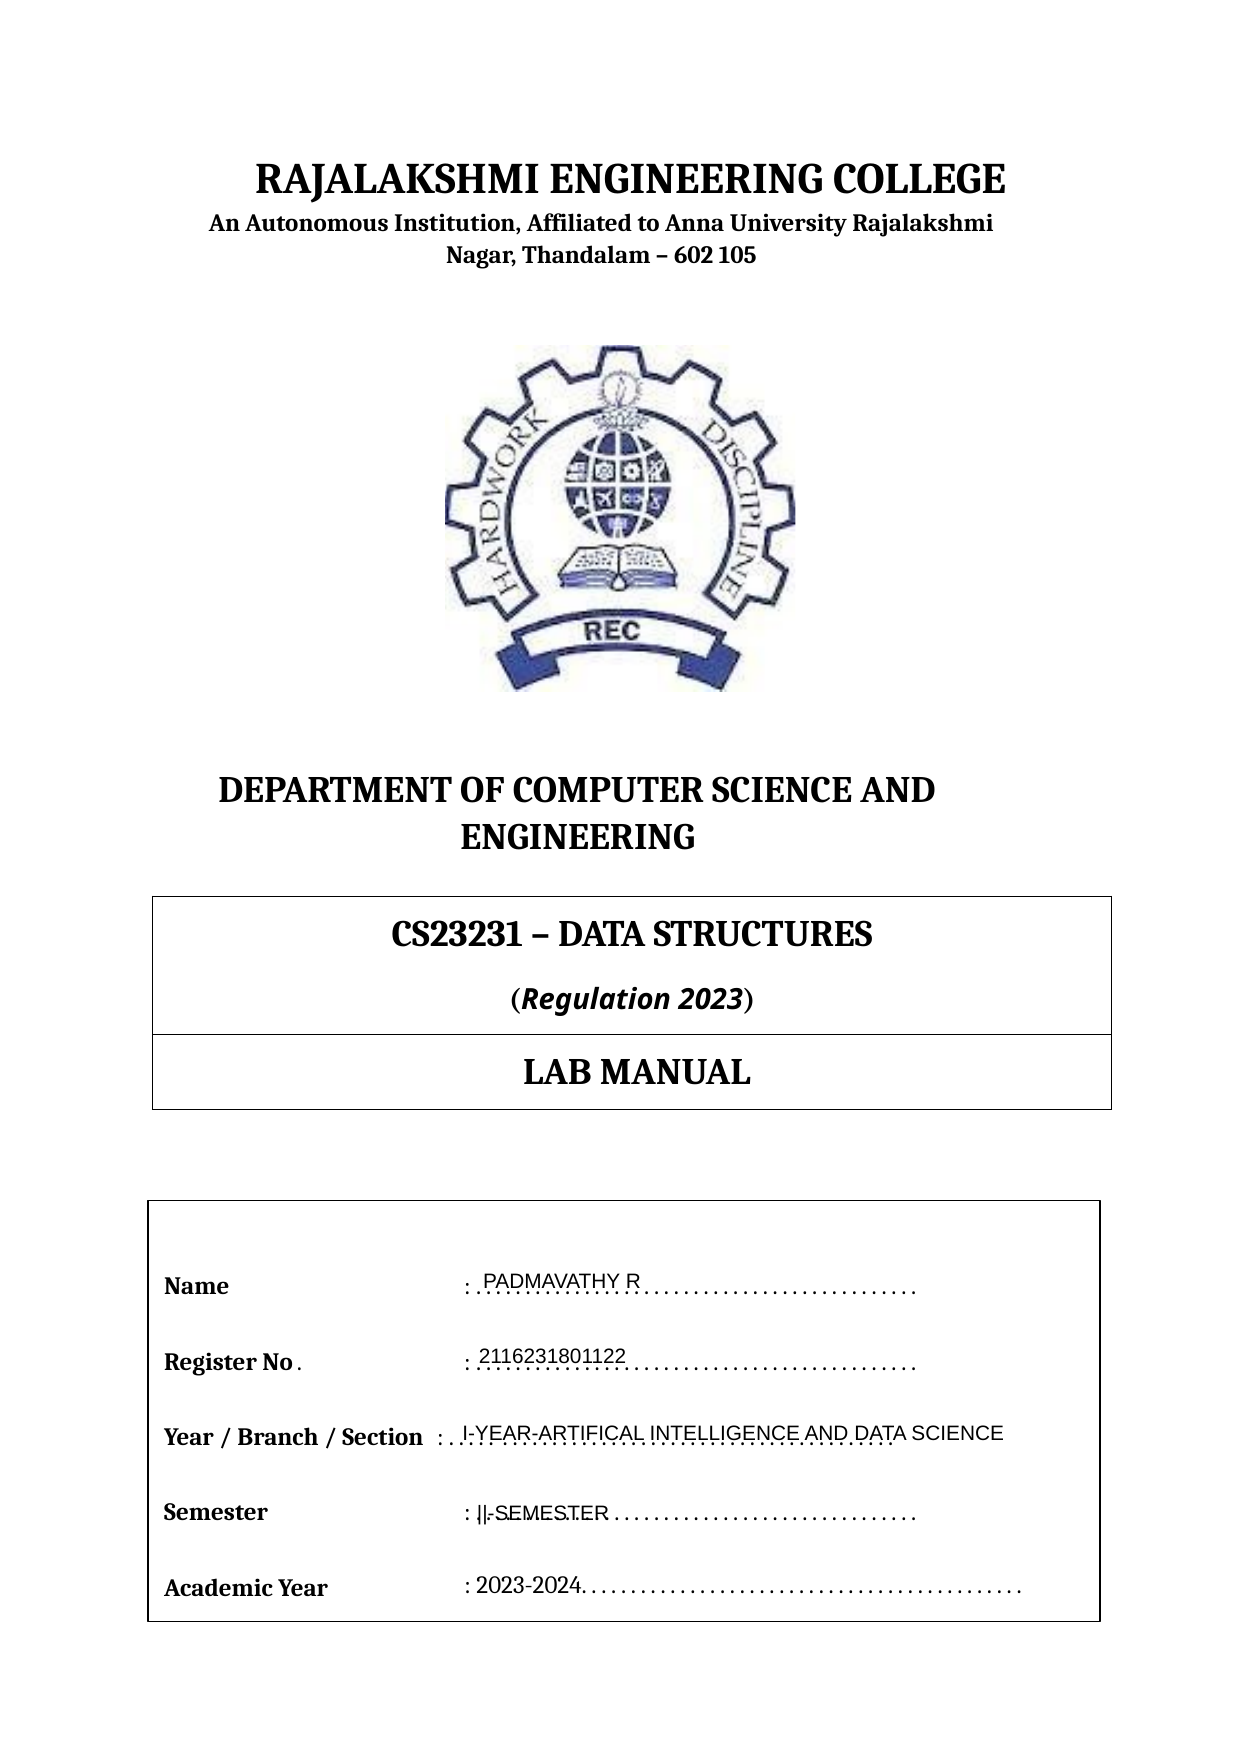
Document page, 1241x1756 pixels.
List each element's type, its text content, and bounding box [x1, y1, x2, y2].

text DEPARTMENT OF COMPUTER SCIENCE AND ENGINEERING [136, 768, 1018, 859]
text RAJALAKSHMI ENGINEERING COLLEGE [136, 154, 1006, 205]
picture [463, 1493, 1083, 1523]
picture [163, 1267, 239, 1297]
picture [163, 1342, 317, 1373]
picture [463, 1568, 1083, 1599]
picture [445, 345, 796, 692]
picture [163, 1568, 353, 1599]
text An Autonomous Institution, Affiliated to Anna University Rajalakshmi Nagar, Thandalam – 602 105 [184, 209, 1018, 270]
picture [163, 1418, 1083, 1448]
picture [163, 1493, 280, 1523]
table_cell LAB MANUAL [153, 1035, 1111, 1109]
table_header CS23231 – DATA STRUCTURES (Regulation 2023) [153, 897, 1111, 1034]
